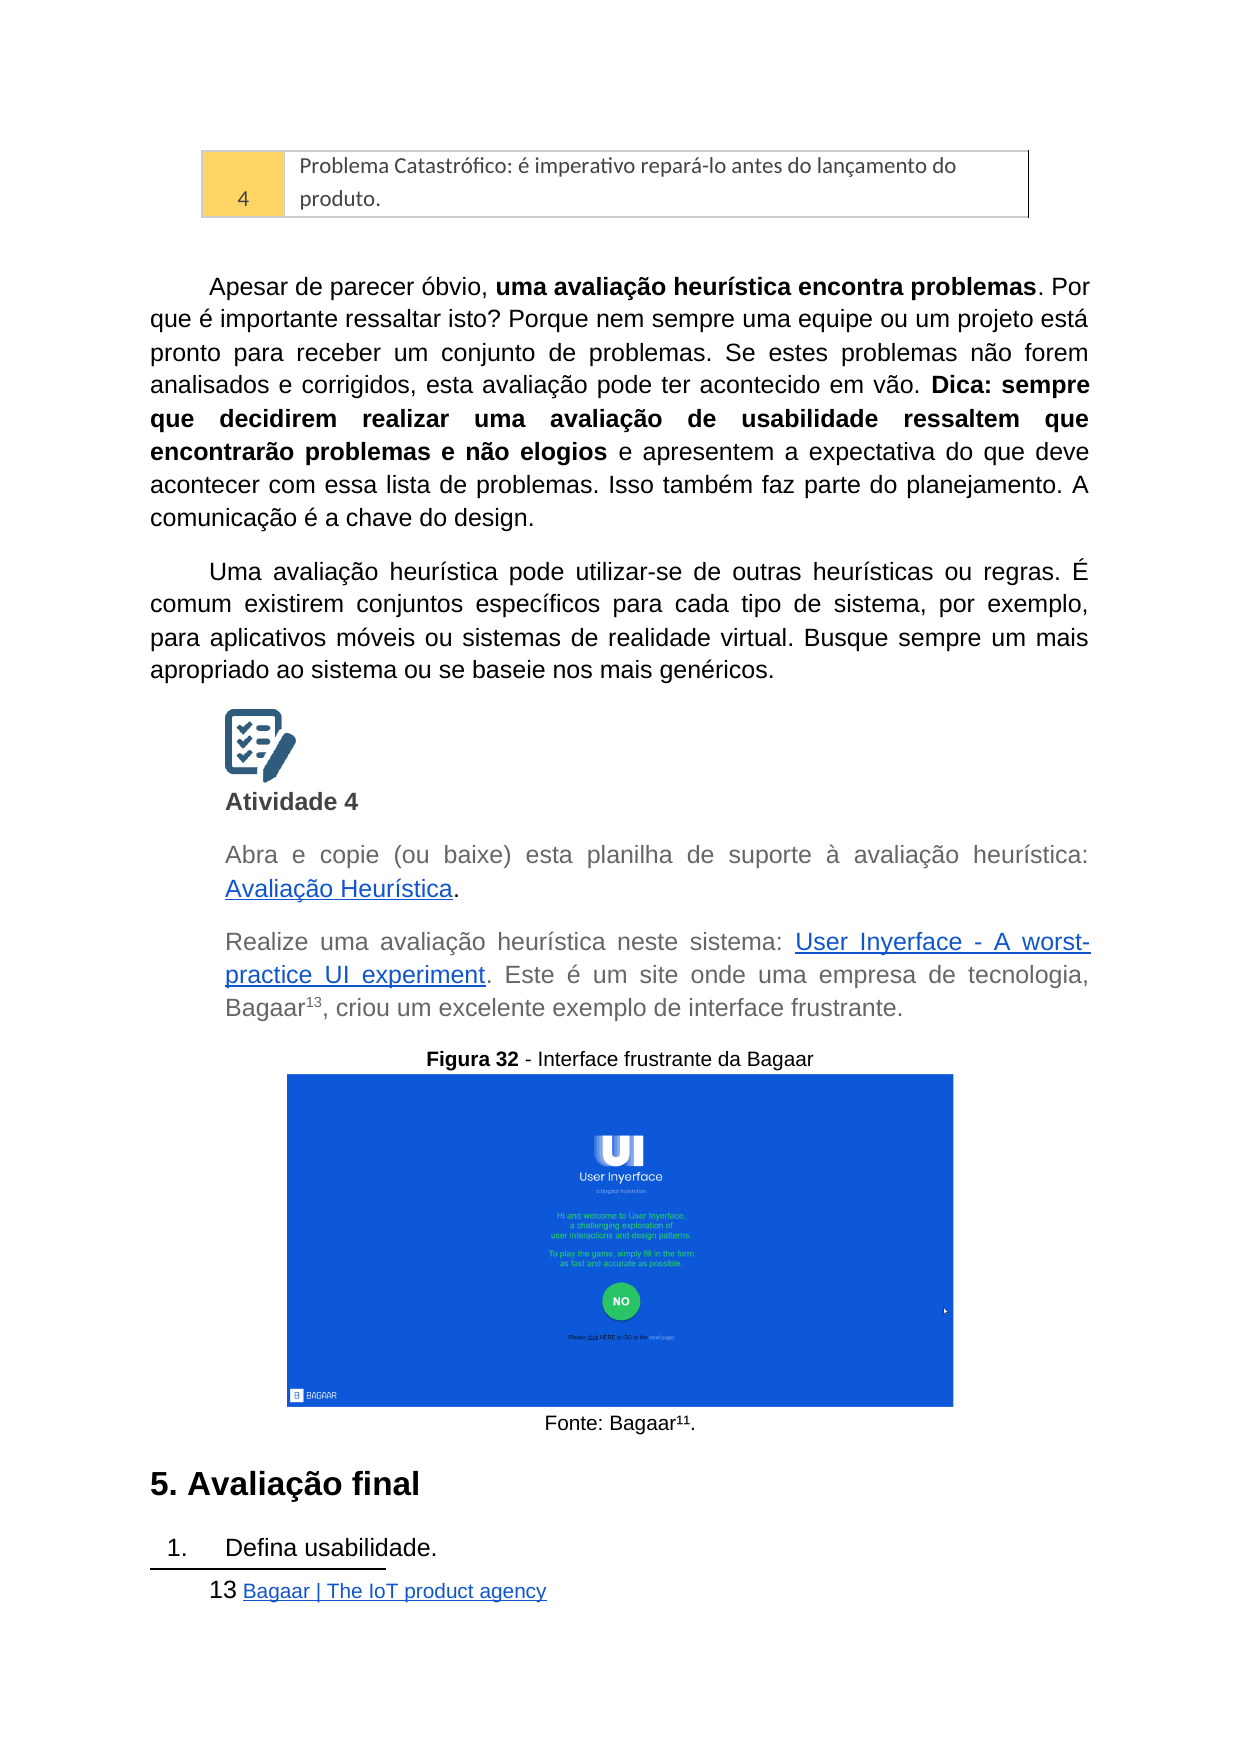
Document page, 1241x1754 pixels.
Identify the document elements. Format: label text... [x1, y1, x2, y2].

list Defina usabilidade. [187, 1533, 1090, 1562]
text Figura 32 - Interface frustrante da Bagaar [150, 1047, 1090, 1071]
text Uma avaliação heurística pode utilizar-se de outras heurísticas ou regras. É comum existirem conjuntos específicos para cada tipo de sistema, por exemplo, para aplicativos móveis ou sistemas de realidade virtual. Busque sempre um mais apropriado ao sistema ou se baseie nos mais genéricos. [150, 556, 1090, 684]
text Atividade 4 [150, 787, 1090, 815]
table_cell Problema Catastrófico: é imperativo repará-lo antes do lançamento do produto. [285, 152, 1028, 216]
text Realize uma avaliação heurística neste sistema: User Inyerface - A worst-practice UI experiment. Este é um site onde uma empresa de tecnologia, Bagaar, criou um excelente exemplo de interface frustrante. [225, 927, 1090, 1022]
subtitle 5. Avaliação final [150, 1464, 1090, 1502]
text Abra e copie (ou baixe) esta planilha de suporte à avaliação heurística: Avaliação Heurística. [225, 841, 1090, 902]
text Fonte: Bagaar¹¹. [150, 1411, 1090, 1435]
picture [287, 1074, 954, 1407]
picture [225, 709, 296, 783]
text Apesar de parecer óbvio, uma avaliação heurística encontra problemas. Por que é importante ressaltar isto? Porque nem sempre uma equipe ou um projeto está pronto para receber um conjunto de problemas. Se estes problemas não forem analisados e corrigidos, esta avaliação pode ter acontecido em vão. Dica: sempre que decidirem realizar uma avaliação de usabilidade ressaltem que encontrarão problemas e não elogios e apresentem a expectativa do que deve acontecer com essa lista de problemas. Isso também faz parte do planejamento. A comunicação é a chave do design. [150, 271, 1090, 531]
table_cell 4 [203, 152, 284, 216]
